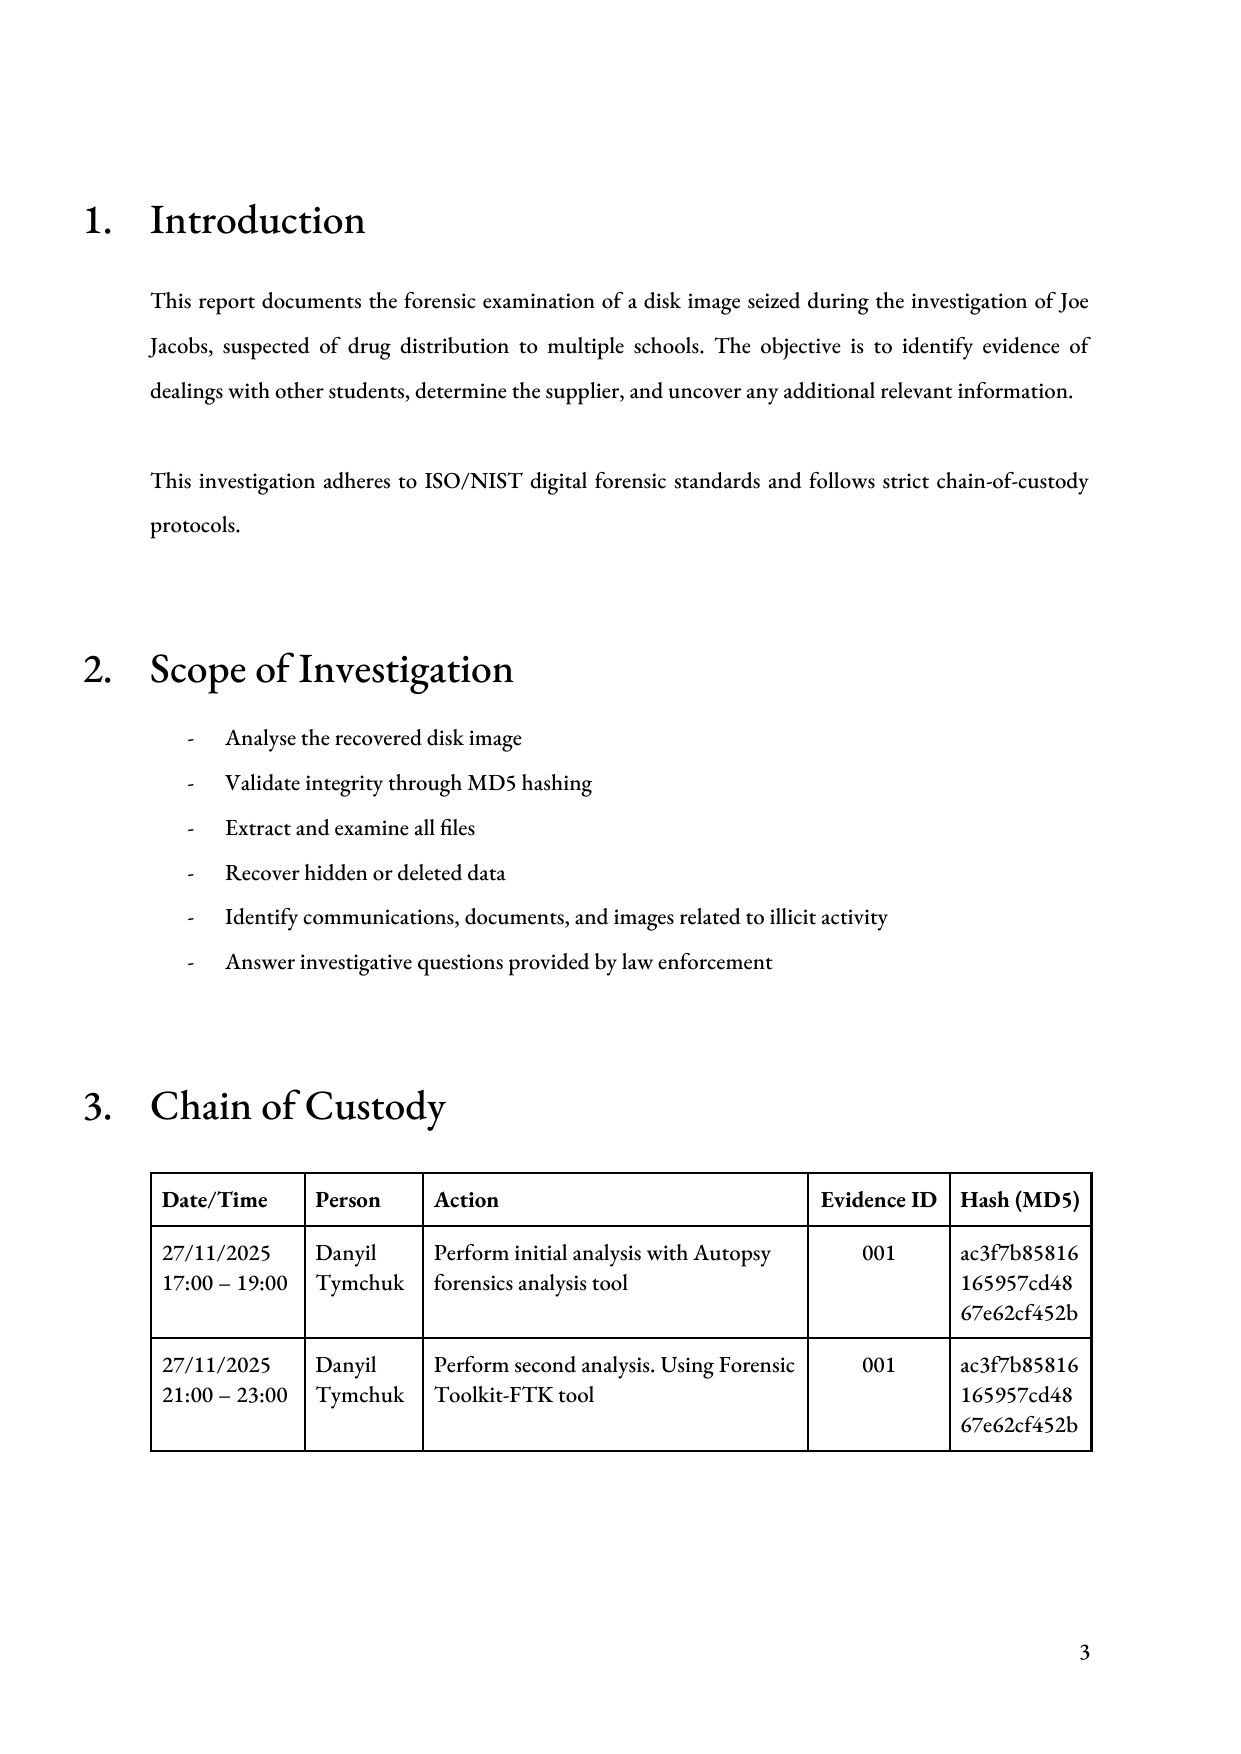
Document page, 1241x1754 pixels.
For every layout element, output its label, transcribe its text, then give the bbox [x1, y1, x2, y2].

table_cell Danyil Tymchuk [306, 1227, 422, 1337]
table_header Action [424, 1174, 807, 1224]
table_cell ac3f7b85816165957cd4867e62cf452b [951, 1339, 1090, 1450]
list Analyse the recovered disk image [187, 722, 1090, 752]
subtitle Introduction [112, 192, 1090, 246]
table_cell Perform initial analysis with Autopsy forensics analysis tool [424, 1227, 807, 1337]
table_cell 27/11/2025 17:00 – 19:00 [152, 1227, 304, 1337]
list Identify communications, documents, and images related to illicit activity [187, 902, 1090, 932]
list Extract and examine all files [187, 812, 1090, 842]
subtitle Scope of Investigation [112, 641, 1090, 695]
text This investigation adheres to ISO/NIST digital forensic standards and follows strict chain-of-custody protocols. [150, 465, 1090, 539]
table_header Hash (MD5) [951, 1174, 1090, 1224]
table_header Date/Time [152, 1174, 304, 1224]
table_cell 001 [809, 1227, 949, 1337]
list Recover hidden or deleted data [187, 857, 1090, 887]
list Answer investigative questions provided by law enforcement [187, 946, 1090, 976]
table_cell Perform second analysis. Using Forensic Toolkit-FTK tool [424, 1339, 807, 1450]
table_header Evidence ID [809, 1174, 949, 1224]
table_header Person [306, 1174, 422, 1224]
list Validate integrity through MD5 hashing [187, 767, 1090, 797]
table_cell 001 [809, 1339, 949, 1450]
table_cell 27/11/2025 21:00 – 23:00 [152, 1339, 304, 1450]
table_cell ac3f7b85816165957cd4867e62cf452b [951, 1227, 1090, 1337]
table_cell Danyil Tymchuk [306, 1339, 422, 1450]
text This report documents the forensic examination of a disk image seized during the investigation of Joe Jacobs, suspected of drug distribution to multiple schools. The objective is to identify evidence of dealings with other students, determine the supplier, and uncover any additional relevant information. [150, 286, 1090, 405]
subtitle Chain of Custody [112, 1078, 1090, 1132]
